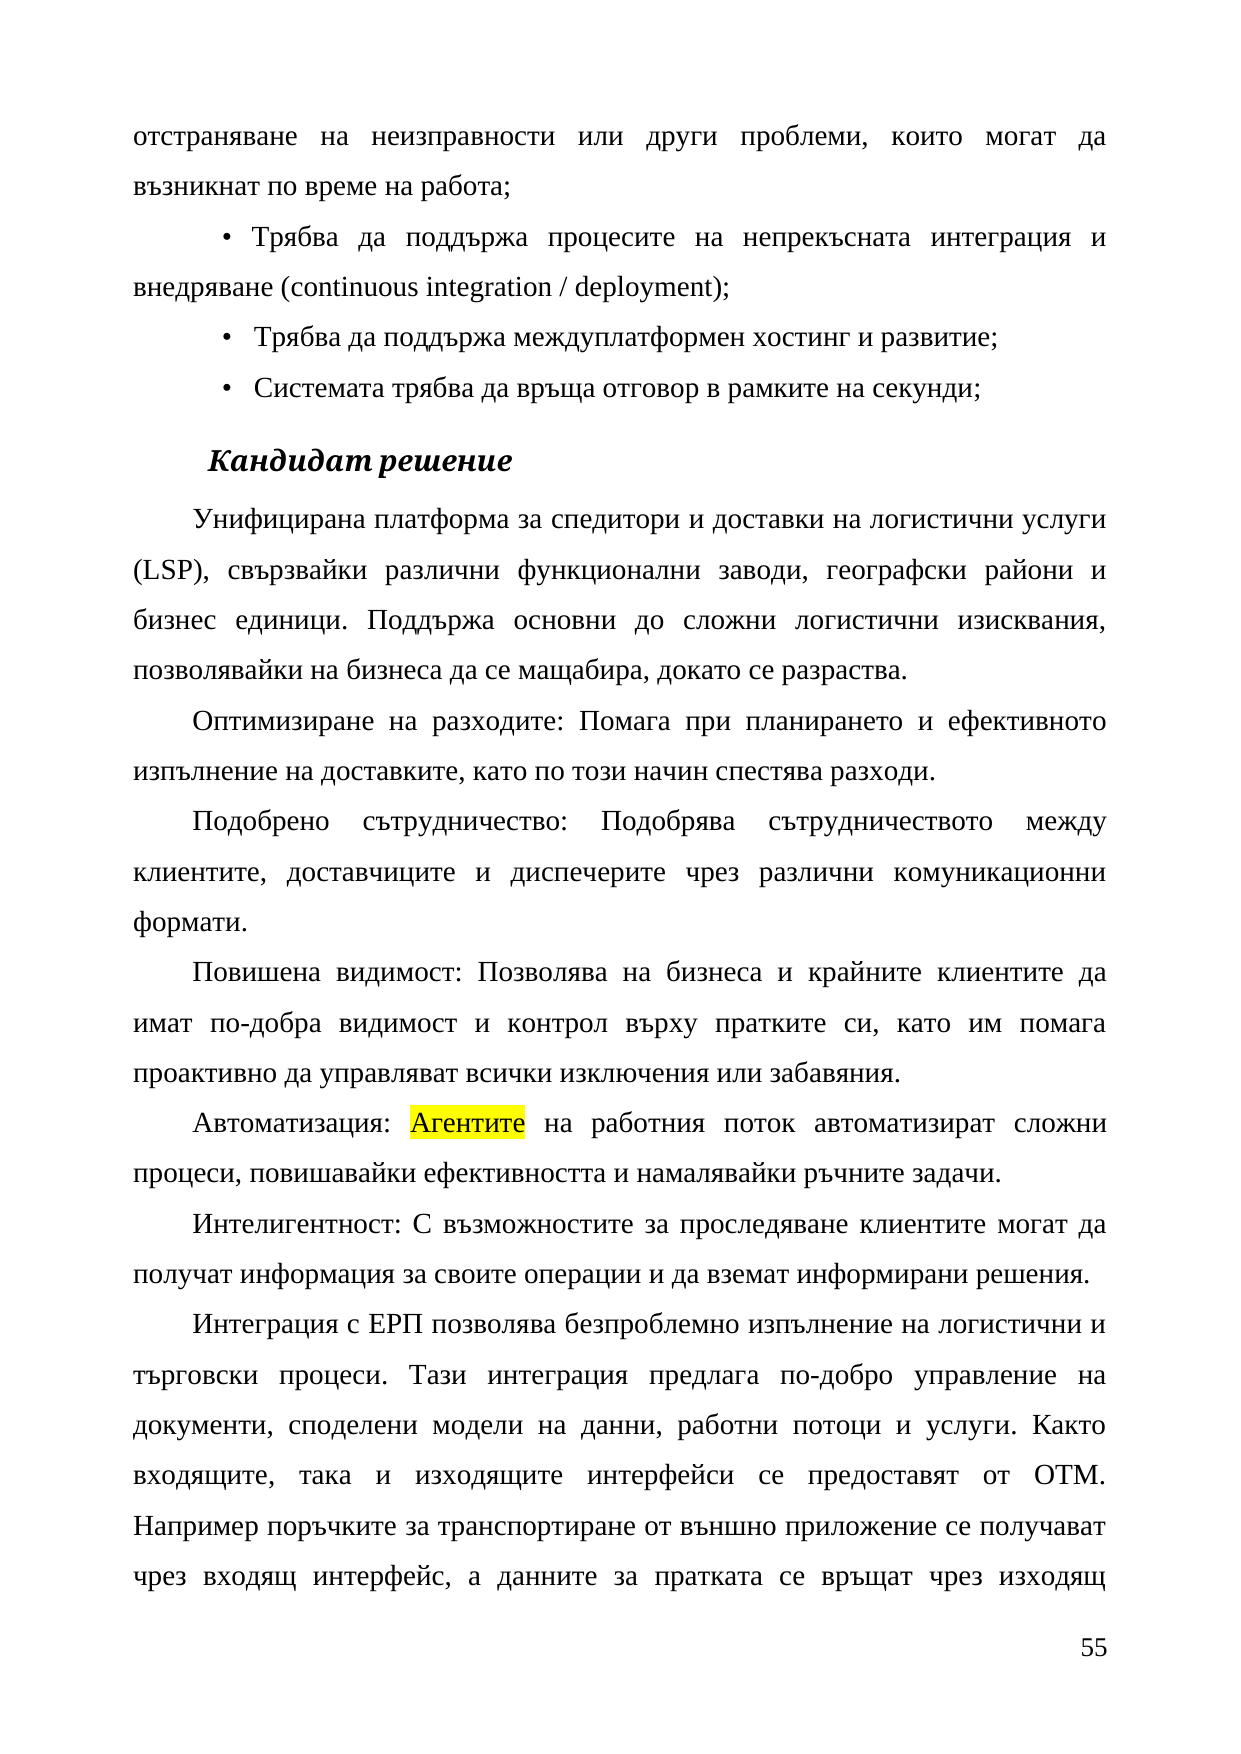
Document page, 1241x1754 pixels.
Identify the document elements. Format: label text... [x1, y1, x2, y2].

text Повишена видимост: Позволява на бизнеса и крайните клиентите да имат по-добра видимост и контрол върху пратките си, като им помага проактивно да управляват всички изключения или забавяния. [133, 954, 1107, 1088]
text • Системата трябва да връща отговор в рамките на секунди; [133, 370, 1107, 403]
text • Трябва да поддържа процесите на непрекъсната интеграция и внедряване (continuous integration / deployment); [133, 219, 1107, 303]
text Интелигентност: С възможностите за проследяване клиентите могат да получат информация за своите операции и да вземат информирани решения. [133, 1206, 1107, 1290]
text Унифицирана платформа за спедитори и доставки на логистични услуги (LSP), свързвайки различни функционални заводи, географски райони и бизнес единици. Поддържа основни до сложни логистични изисквания, позволявайки на бизнеса да се мащабира, докато се разраства. [133, 502, 1107, 686]
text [133, 1307, 1107, 1592]
text Подобрено сътрудничество: Подобрява сътрудничеството между клиентите, доставчиците и диспечерите чрез различни комуникационни формати. [133, 803, 1107, 938]
subtitle Кандидат решение [133, 445, 1107, 478]
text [133, 118, 1107, 202]
text • Трябва да поддържа междуплатформен хостинг и развитие; [133, 319, 1107, 353]
text Оптимизиране на разходите: Помага при планирането и ефективното изпълнение на доставките, като по този начин спестява разходи. [133, 703, 1107, 787]
text Автоматизация: Агентите на работния поток автоматизират сложни процеси, повишавайки ефективността и намалявайки ръчните задачи. [133, 1105, 1107, 1189]
